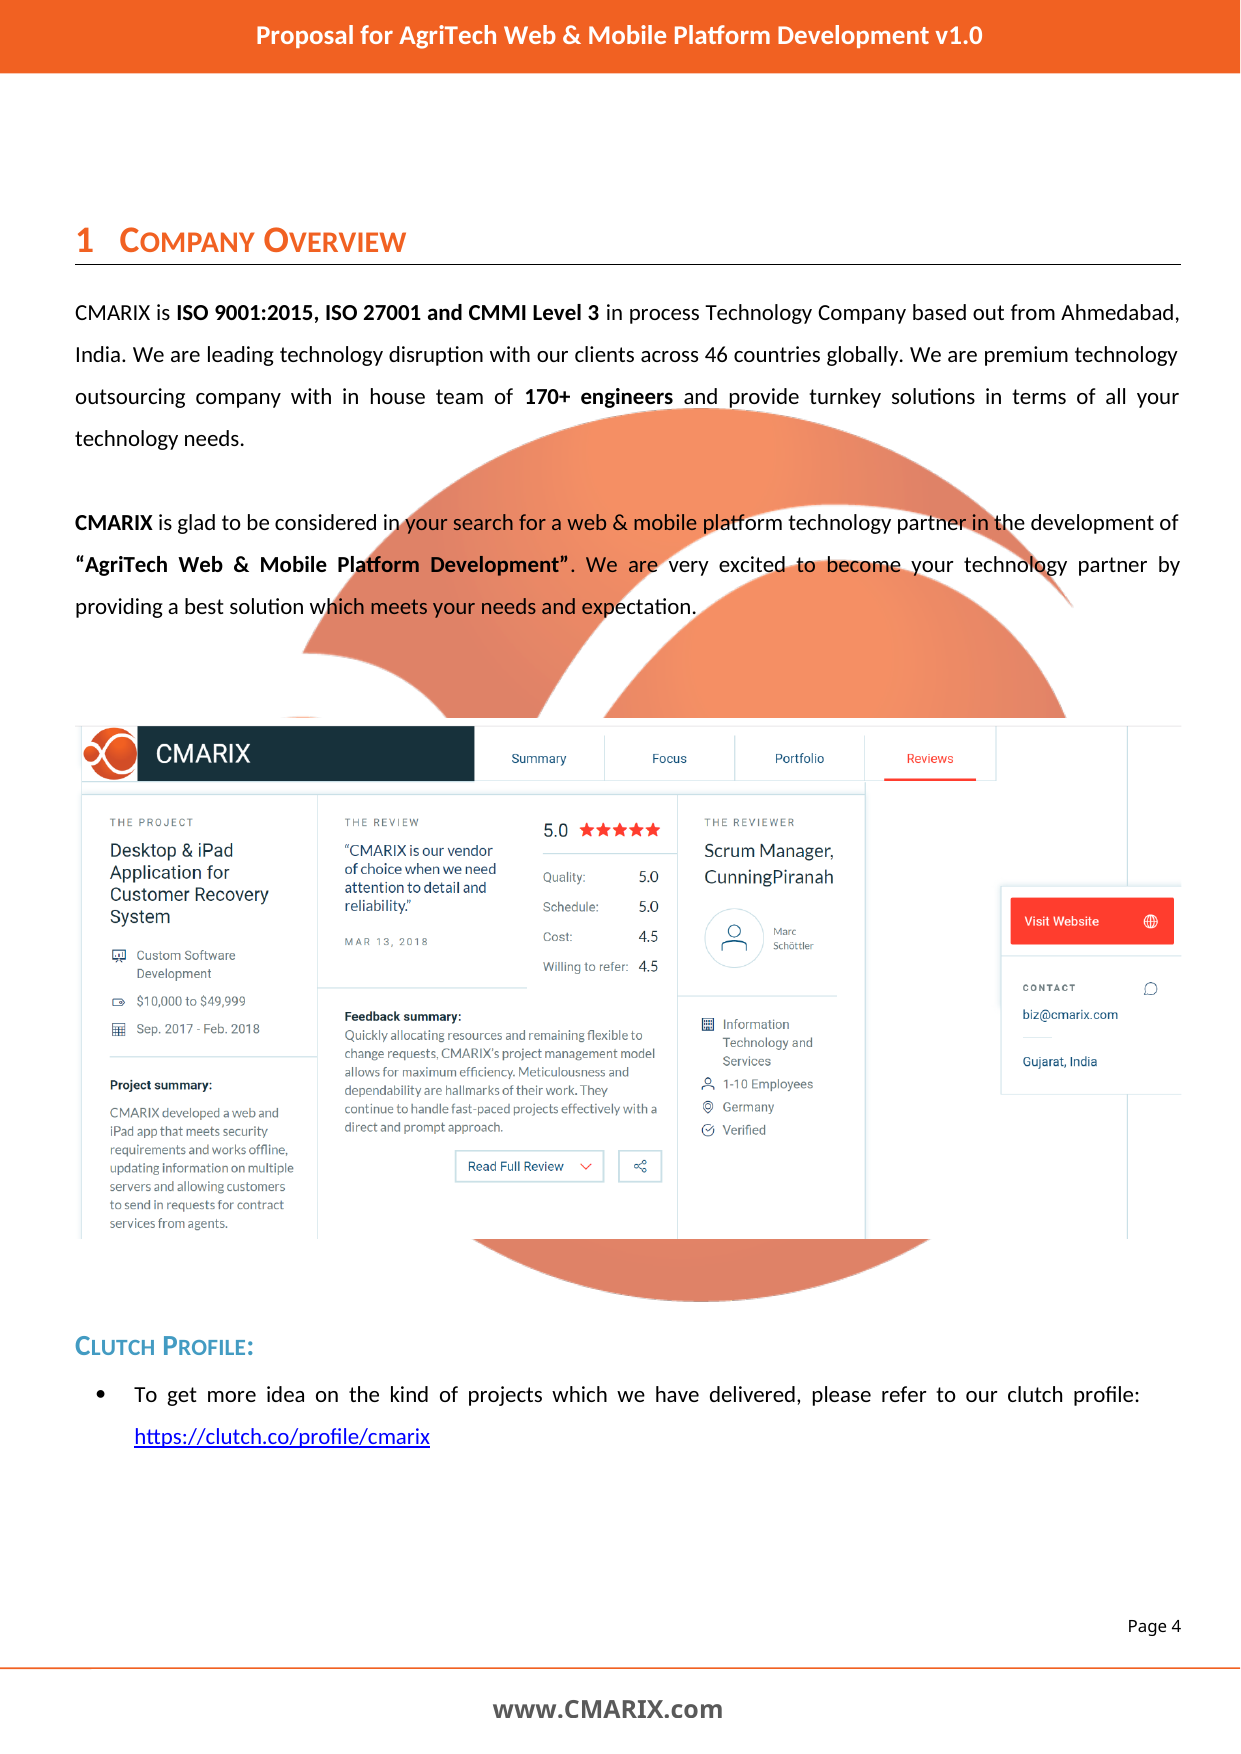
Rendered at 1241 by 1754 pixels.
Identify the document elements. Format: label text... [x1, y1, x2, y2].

subtitle Company Overview [75, 216, 1181, 264]
picture [154, 452, 1102, 508]
text CMARIX is ISO 9001:2015, ISO 27001 and CMMI Level 3 in process Technology Company based out from Ahmedabad, India. We are leading technology disruption with our clients across 46 countries globally. We are premium technology outsourcing company with in house team of 170+ engineers and provide turnkey solutions in terms of all your technology needs. [75, 298, 1181, 452]
text CMARIX is glad to be considered in your search for a web & mobile platform technology partner in the development of “AgriTech Web & Mobile Platform Development”. We are very excited to become your technology partner by providing a best solution which meets your needs and expectation. [75, 508, 1181, 620]
list To get more idea on the kind of projects which we have delivered, please refer to our clutch profile: https://clutch.co/profile/cmarix [97, 1380, 1143, 1450]
picture [75, 620, 1182, 1327]
subtitle Clutch Profile: [75, 1327, 1181, 1362]
